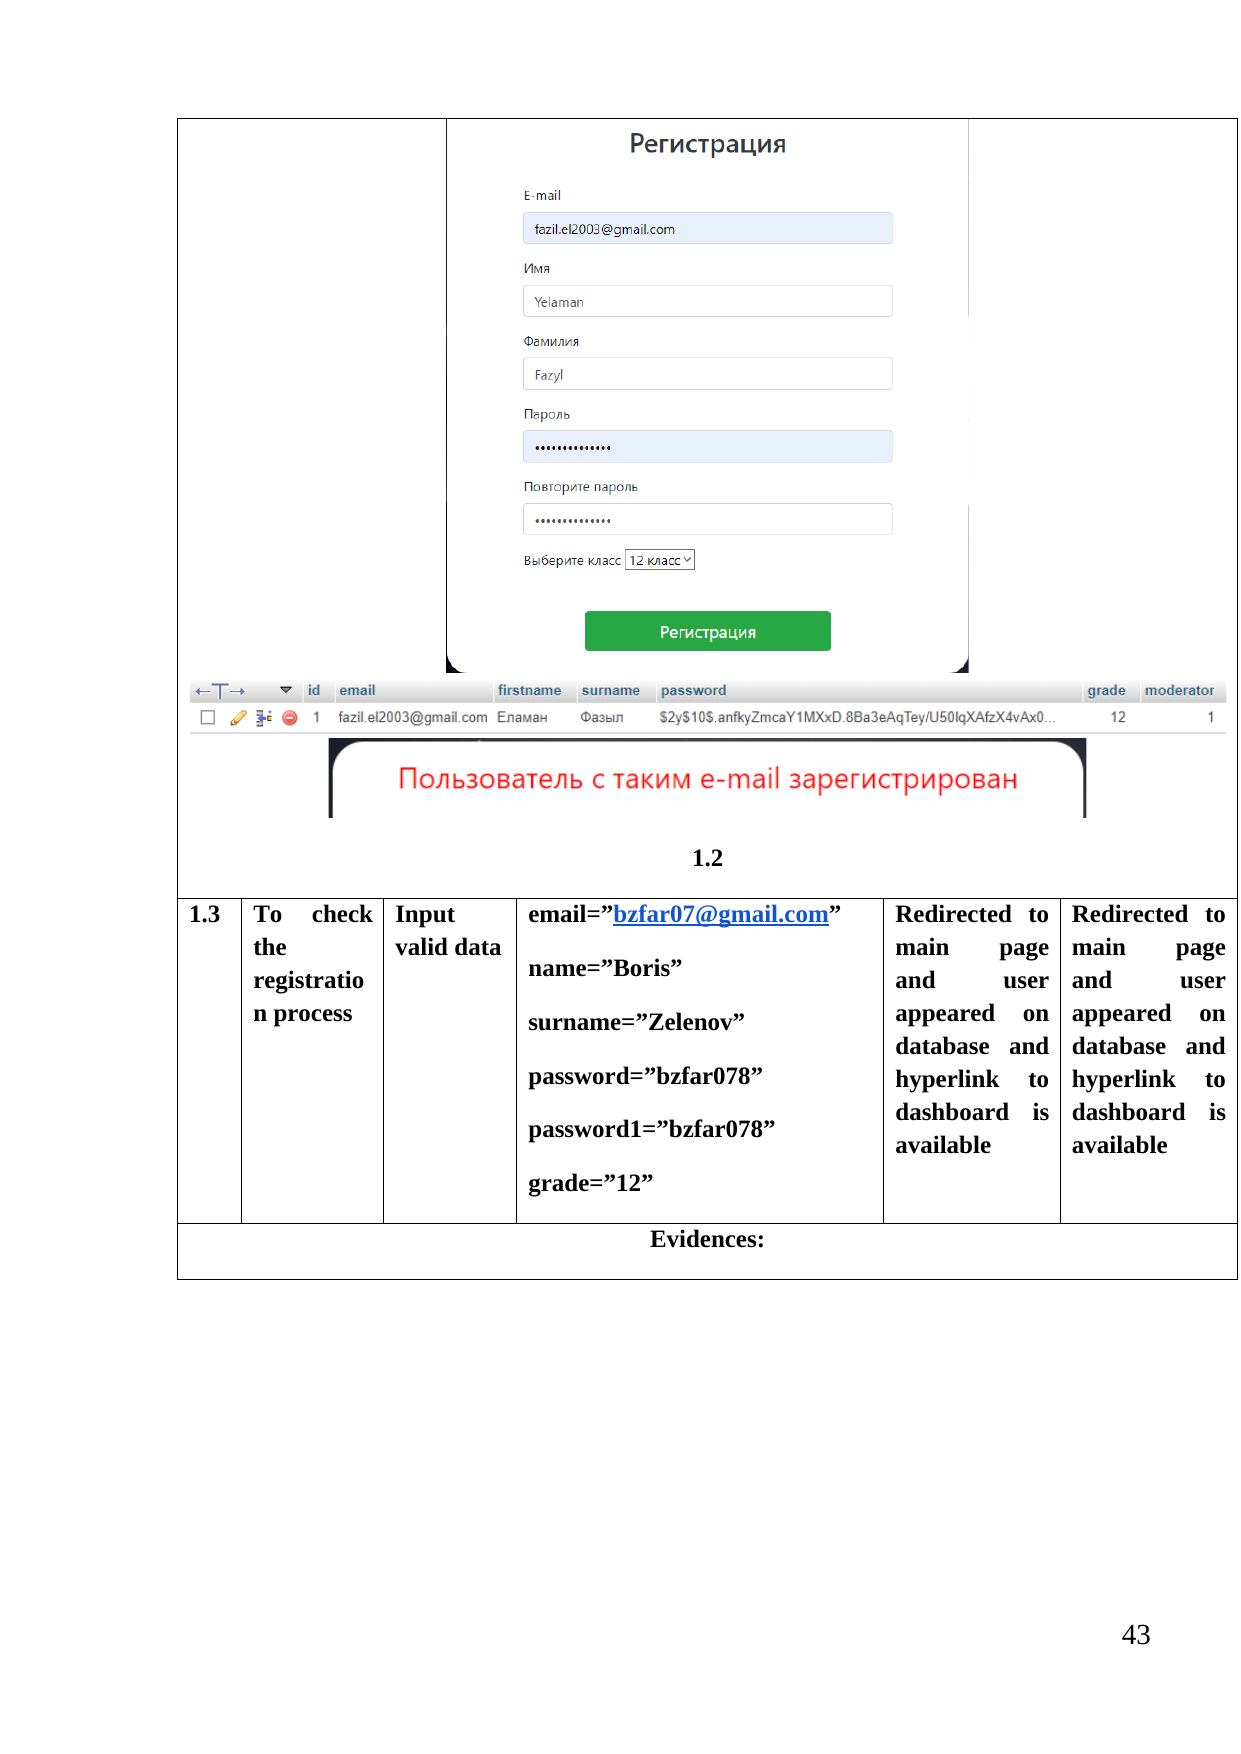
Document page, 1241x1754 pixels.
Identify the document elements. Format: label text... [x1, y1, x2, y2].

table_cell Input valid data [384, 899, 516, 1223]
table_cell email=”bzfar07@gmail.com” name=”Boris” surname=”Zelenov” password=”bzfar078” password1=”bzfar078” grade=”12” [517, 899, 883, 1223]
table_cell Evidences: 1.3 [178, 1224, 1237, 1279]
picture [328, 738, 1087, 818]
table_cell Redirected to main page and user appeared on database and hyperlink to dashboard is available [1061, 899, 1237, 1223]
table_cell Redirected to main page and user appeared on database and hyperlink to dashboard is available [884, 899, 1060, 1223]
picture [446, 119, 969, 673]
table_cell 1.3 [178, 899, 241, 1223]
table_cell Evidences: 1.2 [178, 119, 1237, 898]
picture [188, 677, 1227, 734]
table_cell To check the registration process [242, 899, 383, 1223]
